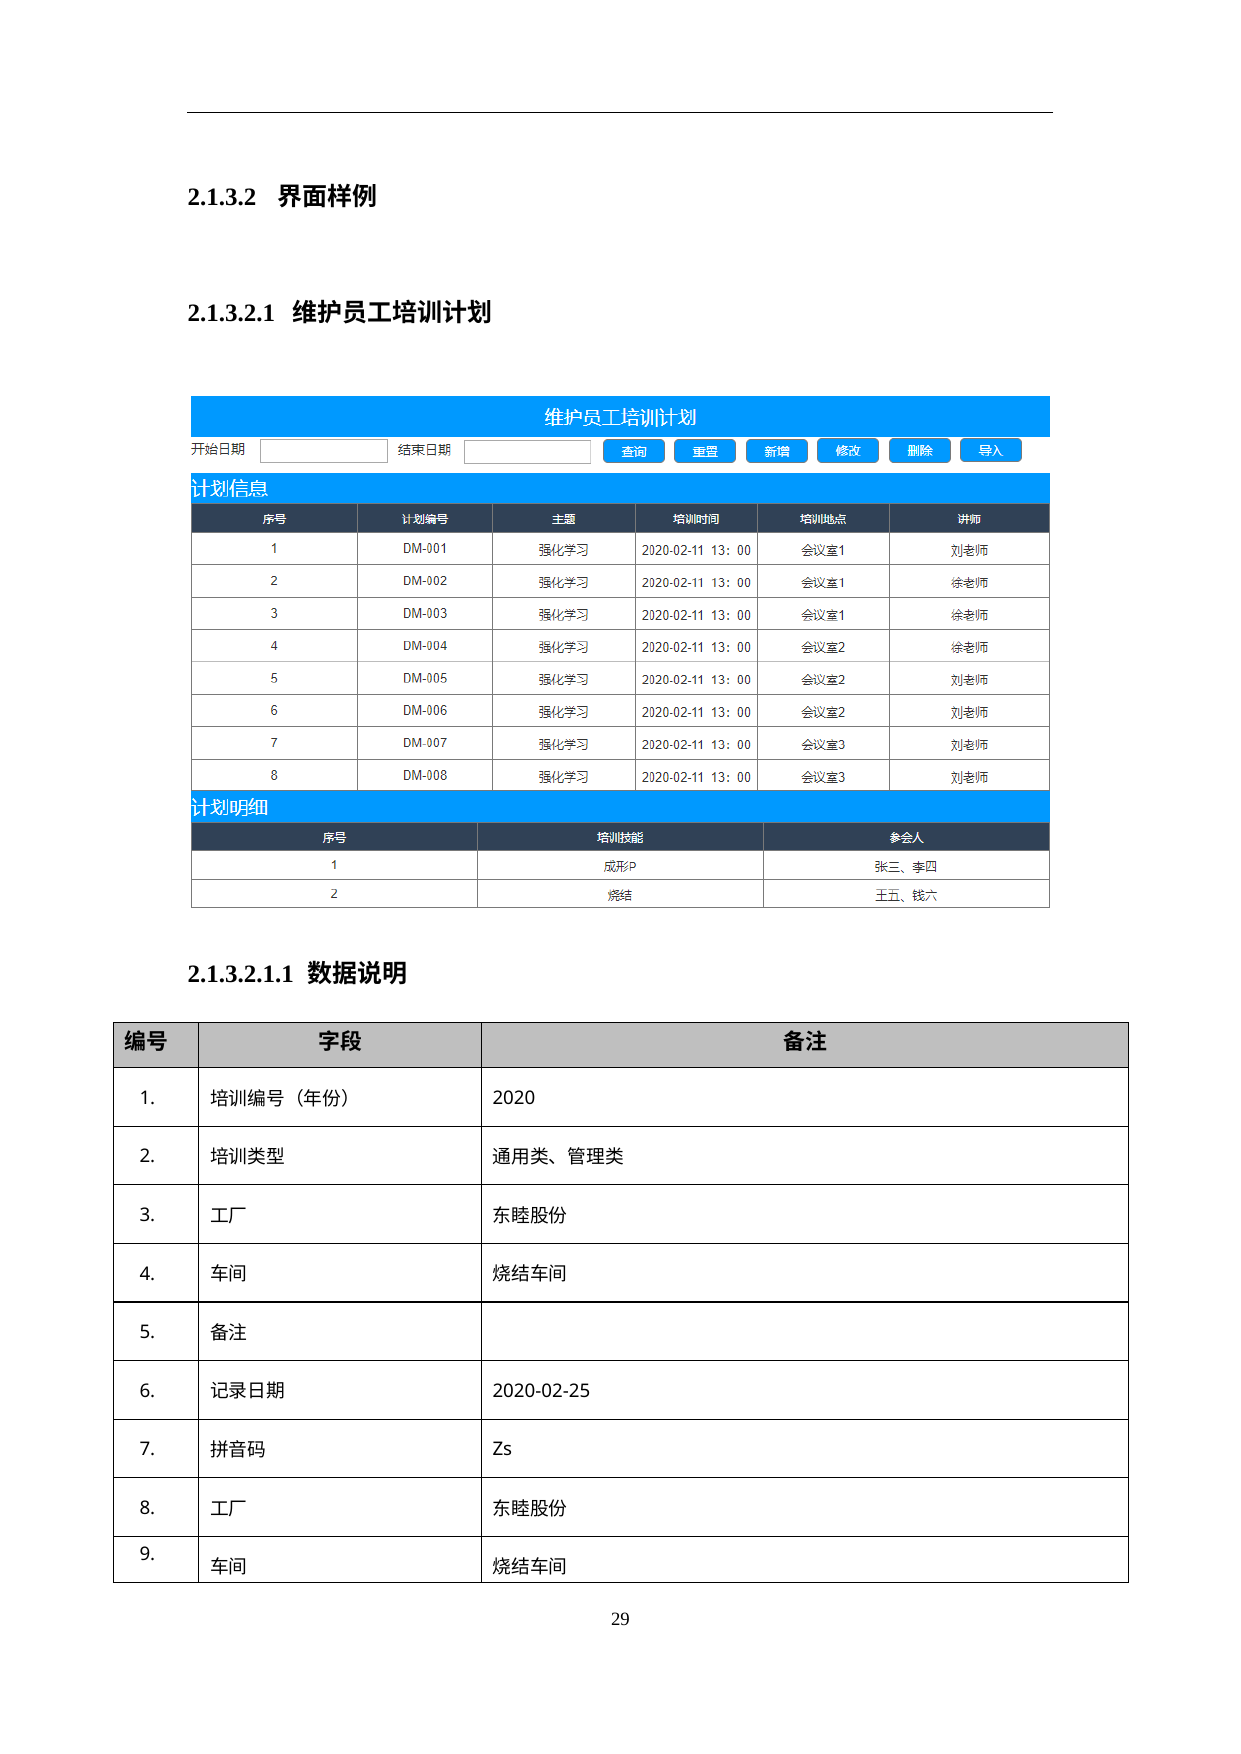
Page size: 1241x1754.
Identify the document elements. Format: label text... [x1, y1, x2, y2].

table_cell 通用类、管理类 [482, 1127, 1128, 1184]
subtitle 维护员工培训计划 [187, 278, 1053, 343]
table_cell [114, 1068, 198, 1126]
table_cell 2020 [482, 1068, 1128, 1126]
table_cell 东睦股份 [482, 1185, 1128, 1243]
table_cell [114, 1127, 198, 1184]
table_cell 培训编号（年份） [199, 1068, 481, 1126]
table_cell 烧结车间 [482, 1244, 1128, 1301]
table_cell Zs [482, 1420, 1128, 1477]
table_cell [482, 1303, 1128, 1360]
table_cell 工厂 [199, 1478, 481, 1536]
picture [187, 393, 1053, 910]
table_cell 东睦股份 [482, 1478, 1128, 1536]
subtitle 数据说明 [187, 939, 1053, 1004]
table_cell 拼音码 [199, 1420, 481, 1477]
table_cell [114, 1478, 198, 1536]
table_header 字段 [199, 1023, 481, 1067]
table_cell 备注 [199, 1303, 481, 1360]
table_cell 培训类型 [199, 1127, 481, 1184]
table_cell 车间 [199, 1537, 481, 1582]
table_cell 记录日期 [199, 1361, 481, 1418]
table_header 备注 [482, 1023, 1128, 1067]
table_cell 车间 [199, 1244, 481, 1301]
table_cell [114, 1361, 198, 1418]
subtitle 界面样例 [187, 162, 1053, 227]
table_cell [114, 1244, 198, 1301]
table_cell 烧结车间 [482, 1537, 1128, 1582]
table_cell 2020-02-25 [482, 1361, 1128, 1418]
table_cell [114, 1185, 198, 1243]
table_cell 工厂 [199, 1185, 481, 1243]
table_cell [114, 1420, 198, 1477]
table_cell [114, 1537, 198, 1582]
table_cell [114, 1303, 198, 1360]
table_header 编号 [114, 1023, 198, 1067]
